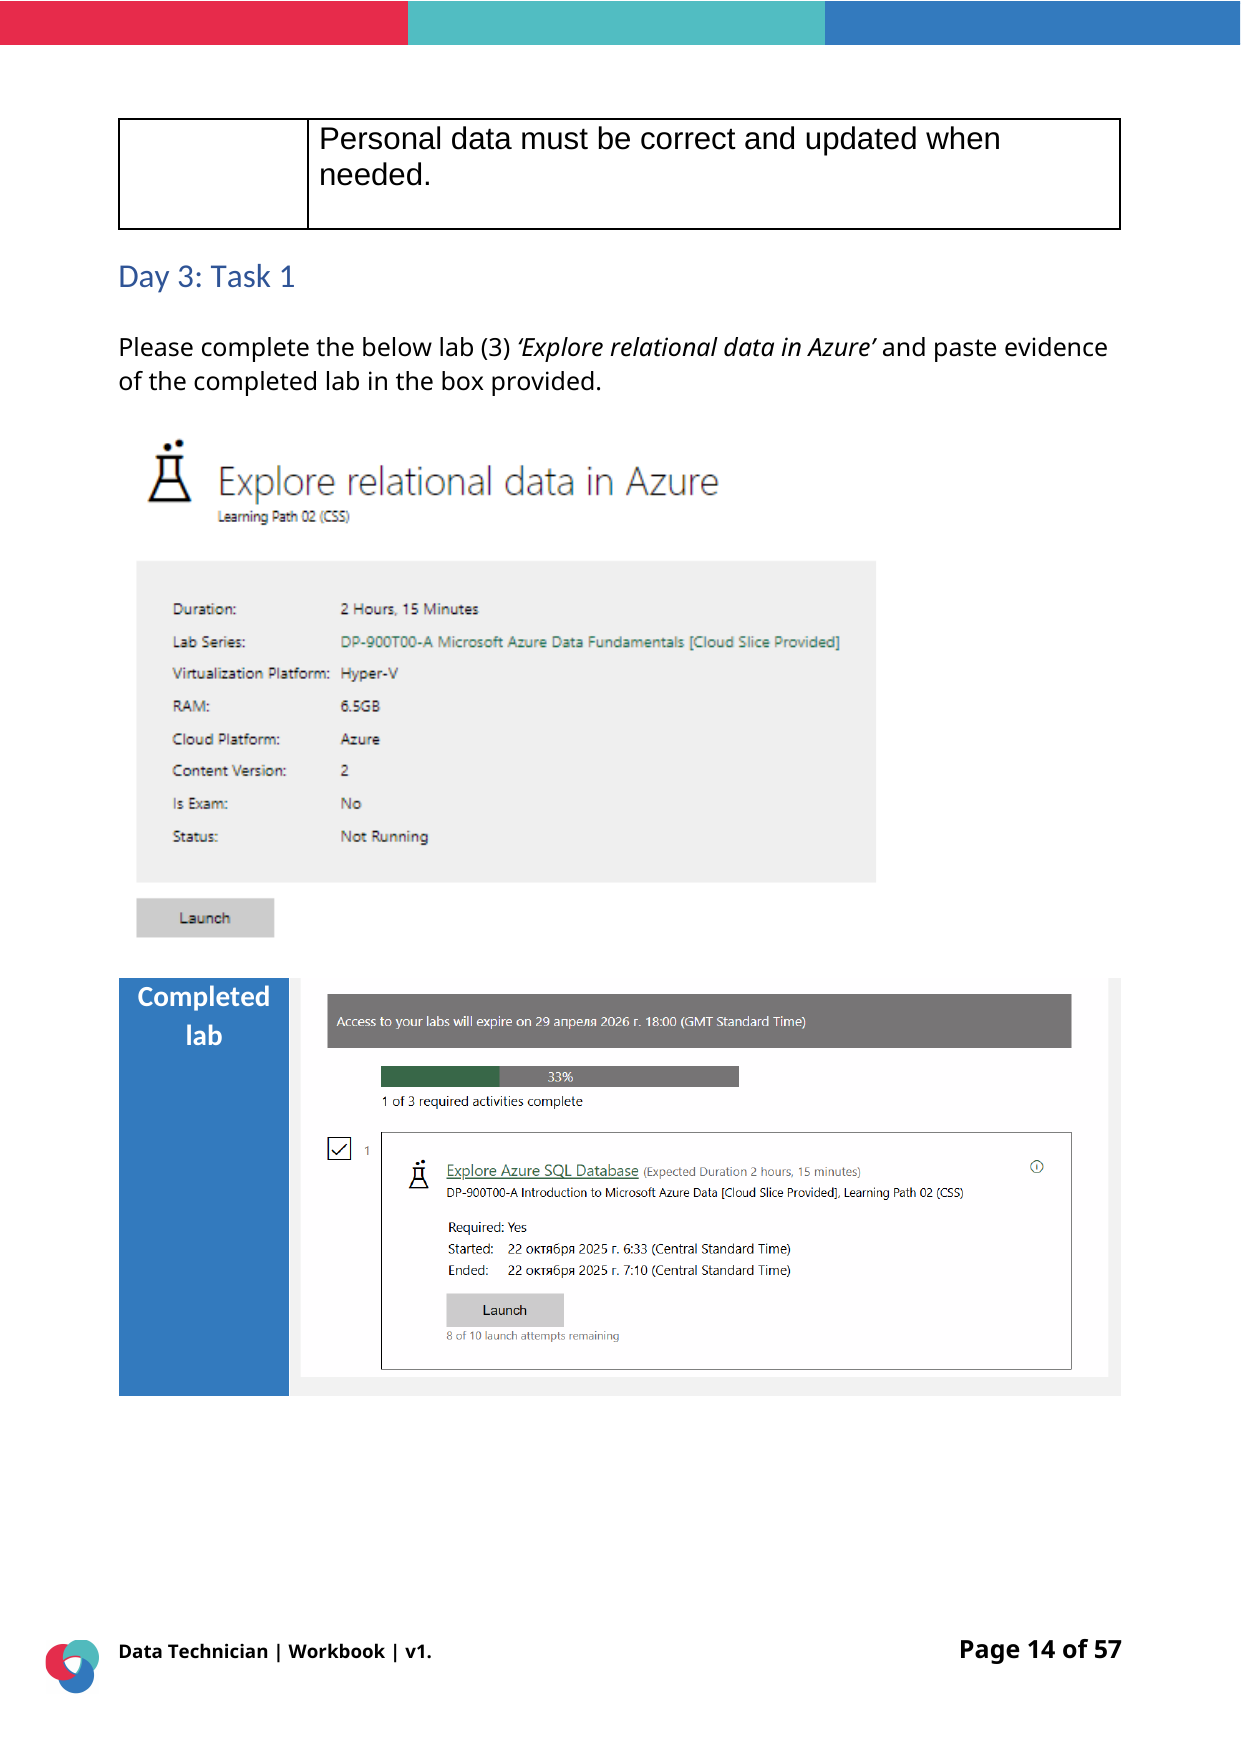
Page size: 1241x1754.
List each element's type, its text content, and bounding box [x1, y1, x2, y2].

picture [45, 1640, 100, 1694]
table_header [290, 978, 1121, 1396]
subtitle Day 3: Task 1 [118, 255, 1122, 296]
table_header Completed lab [119, 978, 289, 1396]
picture [300, 978, 1109, 1377]
table_cell 6 [120, 120, 307, 228]
picture [118, 432, 877, 944]
text Please complete the below lab (3) ‘Explore relational data in Azure’ and paste evidence of the completed lab in the box provided. [118, 330, 1122, 398]
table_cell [309, 120, 1119, 228]
